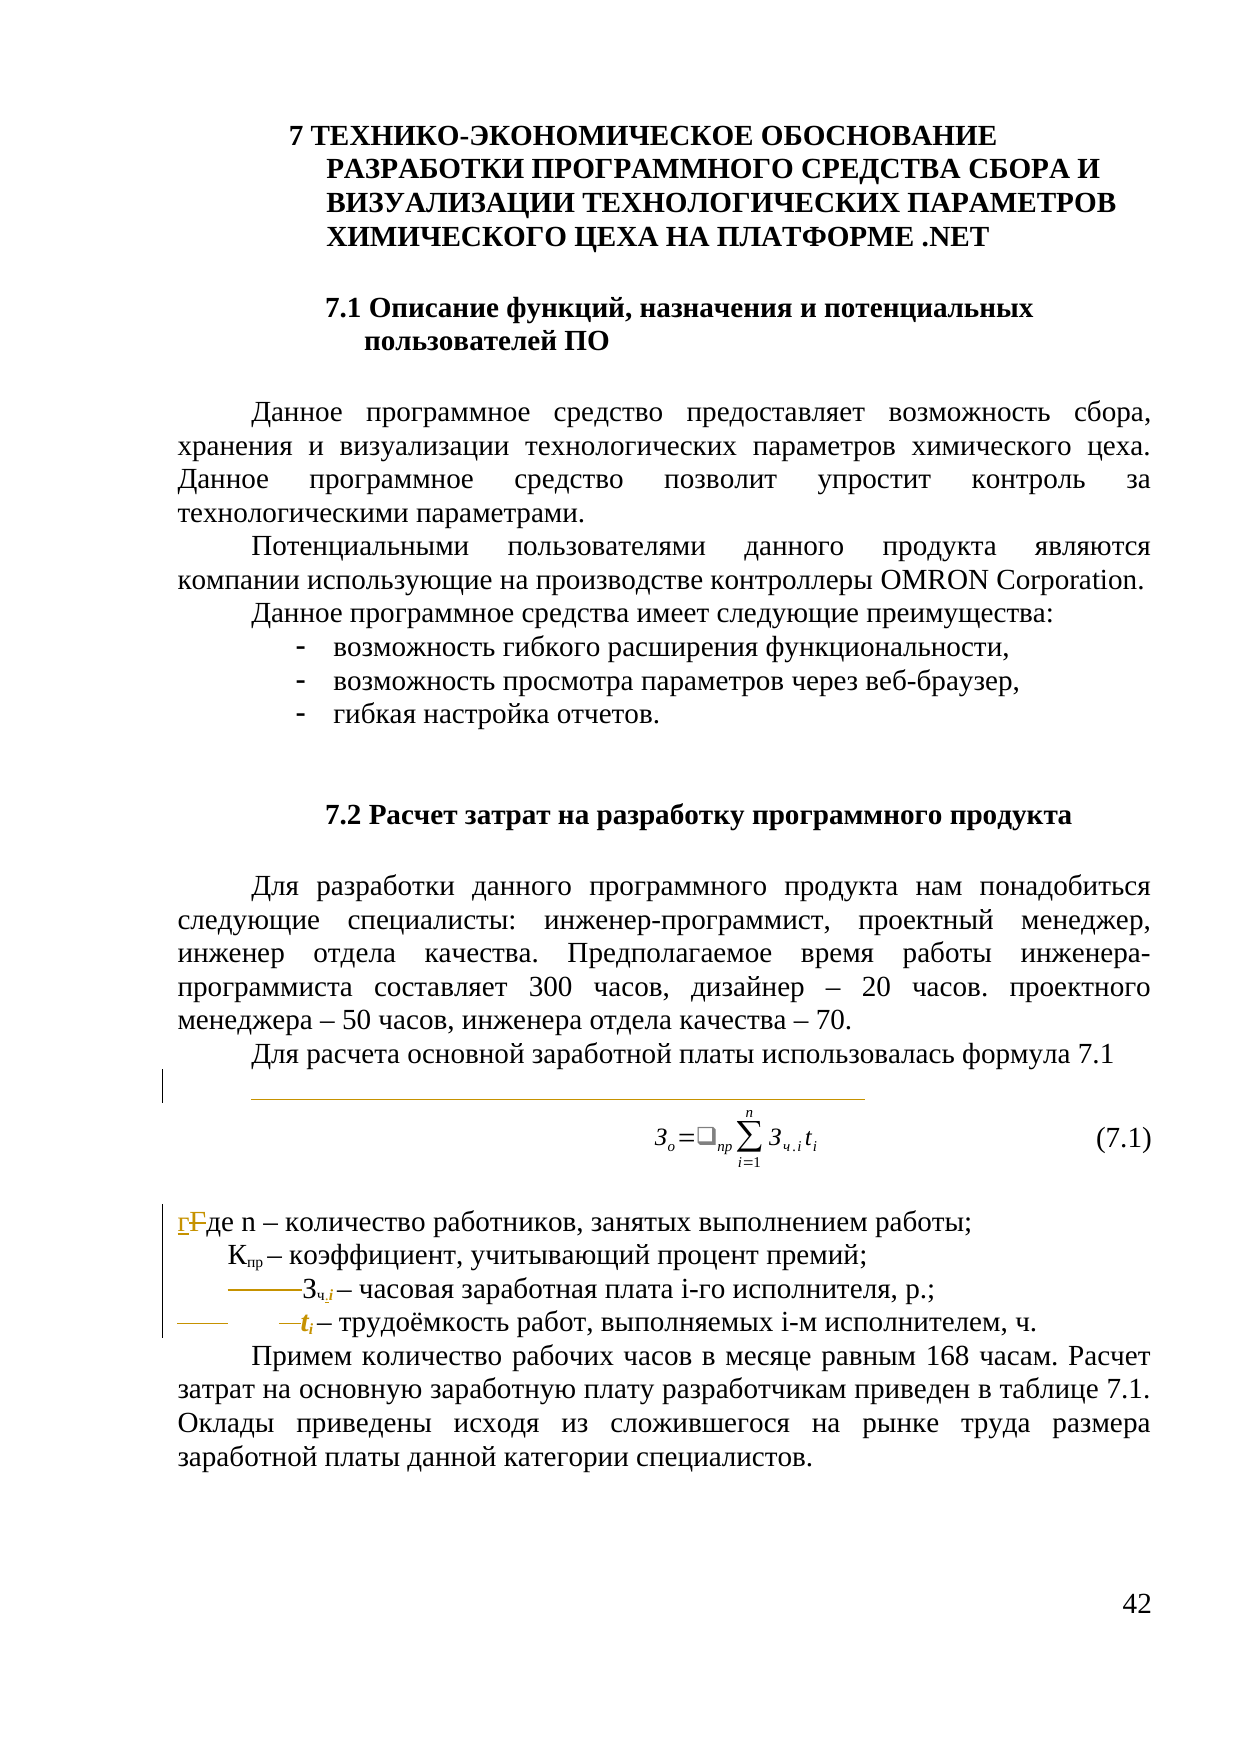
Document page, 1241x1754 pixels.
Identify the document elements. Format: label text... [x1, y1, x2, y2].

text ti – трудоёмкость работ, выполняемых i-м исполнителем, ч. [177, 1304, 1152, 1338]
list возможность гибкого расширения функциональности, [296, 629, 1152, 663]
text Данное программное средства имеет следующие преимущества: [177, 596, 1152, 629]
text Для расчета основной заработной платы использовалась формула 7.1 [177, 1036, 1152, 1069]
subtitle Описание функций, назначения и потенциальных пользователей ПО [325, 290, 1152, 357]
text Данное программное средство предоставляет возможность сбора, хранения и визуализации технологических параметров химического цеха. Данное программное средство позволит упростит контроль за технологическими параметрами. [177, 394, 1152, 528]
text Зчi – часовая заработная плата i-го исполнителя, р.; [177, 1271, 1152, 1304]
text Кпр – коэффициент, учитывающий процент премий; [177, 1237, 1152, 1271]
text Для разработки данного программного продукта нам понадобиться следующие специалисты: инженер-программист, проектный менеджер, инженер отдела качества. Предполагаемое время работы инженера- программиста составляет 300 часов, дизайнер – 20 часов. проектного менеджера – 50 часов, инженера отдела качества – 70. [177, 868, 1152, 1036]
text де n – количество работников, занятых выполнением работы; [177, 1204, 1152, 1237]
list возможность просмотра параметров через веб-браузер, [296, 663, 1152, 696]
subtitle Технико-экономическое обоснование разработки программного средства сбора и визуализации технологических параметров химического цеха на платформе .NET [288, 118, 1152, 252]
text Потенциальными пользователями данного продукта являются компании использующие на производстве контроллеры OMRON Corporation. [177, 528, 1152, 596]
subtitle Расчет затрат на разработку программного продукта [325, 797, 1152, 831]
text Примем количество рабочих часов в месяце равным 168 часам. Расчет затрат на основную заработную плату разработчикам приведен в таблице 7.1. Оклады приведены исходя из сложившегося на рынке труда размера заработной платы данной категории специалистов. [177, 1338, 1152, 1472]
text (7.1) [177, 1103, 1152, 1170]
list гибкая настройка отчетов. [296, 696, 1152, 730]
